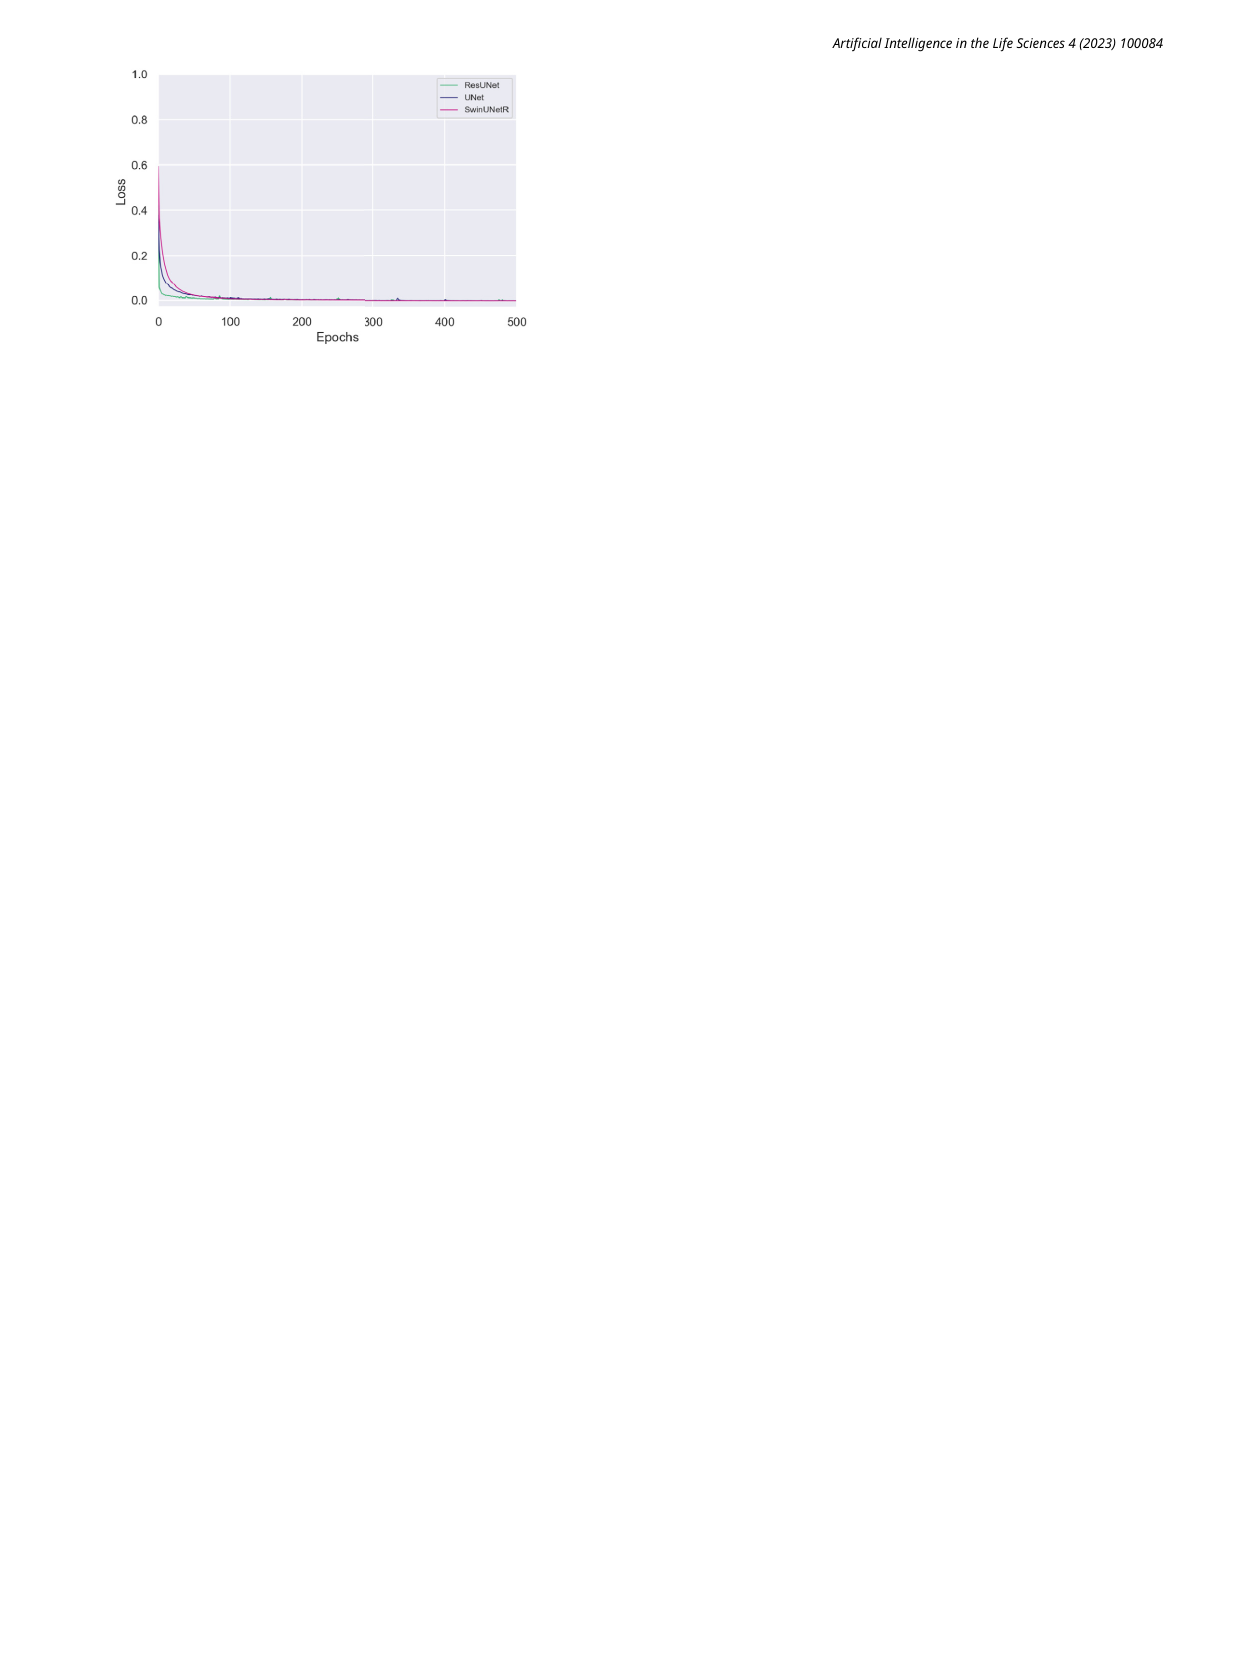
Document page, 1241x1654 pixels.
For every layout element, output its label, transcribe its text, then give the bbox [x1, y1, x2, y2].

text Artificial Intelligence in the Life Sciences 4 (2023) 100084 [78, 34, 1163, 53]
picture [99, 67, 531, 346]
